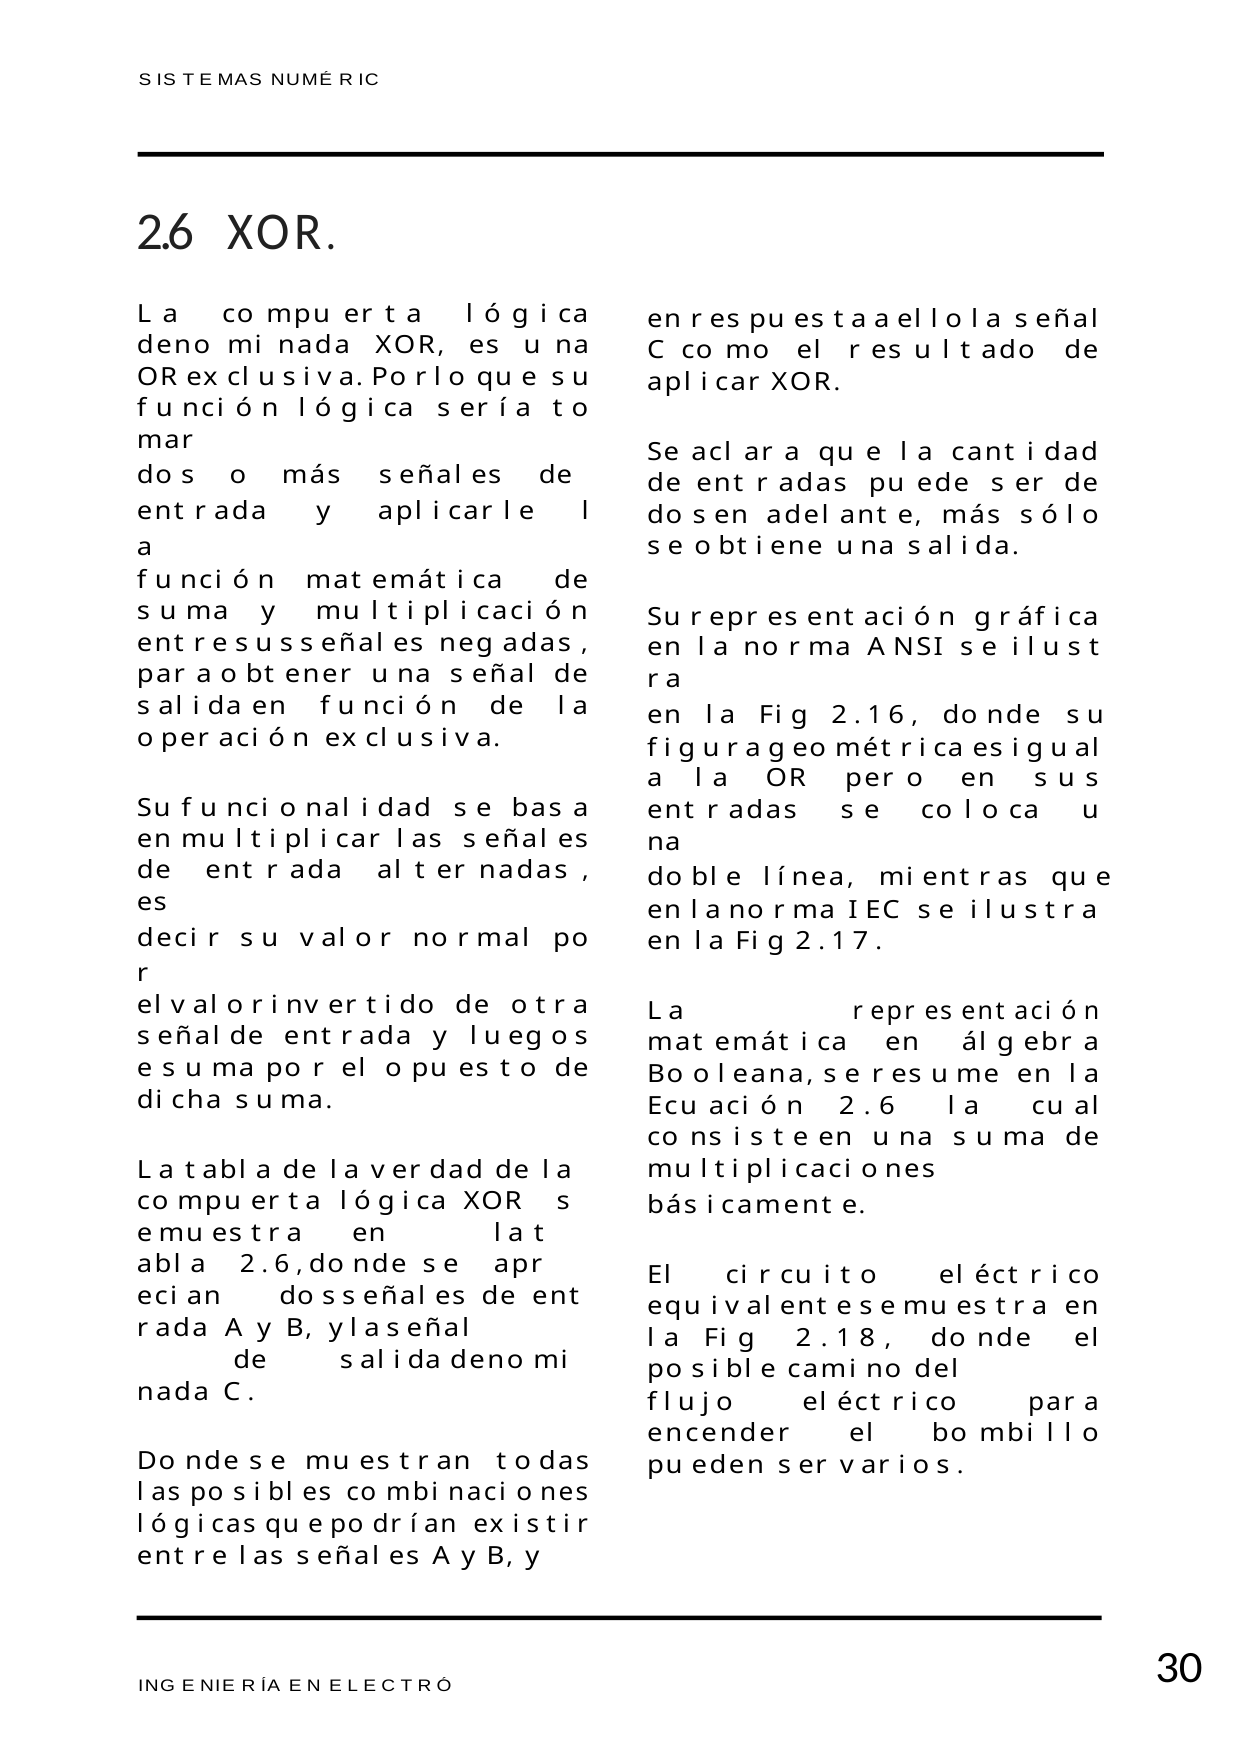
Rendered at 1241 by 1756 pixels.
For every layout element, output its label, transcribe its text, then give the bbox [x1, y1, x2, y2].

text L a r epr es ent aci ó n mat emát i ca en ál g ebr a Bo o l eana, s e r es u me en l a Ecu aci ó n 2 . 6 l a cu al co ns i s t e en u na s u ma de mu l t i pl i caci o nes [647, 994, 1099, 1185]
text f u nci ó n mat emát i ca de s u ma y mu l t i pl i caci ó n ent r e s u s s eñal es neg adas , par a o bt ener u na s eñal de s al i da en f u nci ó n de l a o per aci ó n ex cl u s i v a. [137, 563, 588, 754]
text f l u j o el éct r i co par a encender el bo mbi l l o pu eden s er v ar i o s . [647, 1385, 1098, 1480]
text El ci r cu i t o el éct r i co equ i v al ent e s e mu es t r a en l a Fi g 2 . 1 8 , do nde el po s i bl e cami no del [647, 1258, 1099, 1385]
text en r es pu es t a a el l o l a s eñal C co mo el r es u l t ado de apl i car XOR. [647, 302, 1099, 397]
text el v al o r i nv er t i do de o t r a s eñal de ent r ada y l u eg o s e s u ma po r el o pu es t o de di cha s u ma. [137, 989, 589, 1116]
text Su r epr es ent aci ó n g r áf i ca en l a no r ma A NSI s e i l u s t r a [647, 599, 1099, 695]
text en l a no r ma I EC s e i l u s t r a en l a Fi g 2 . 1 7 . [647, 893, 1098, 957]
list XOR. [137, 198, 1209, 262]
text ent r ada y apl i car l e l a [137, 491, 589, 563]
text L a t abl a de l a v er dad de l a co mpu er t a l ó g i ca XOR s e mu es t r a en l a t abl a 2 . 6 , do nde s e apr eci an do s s eñal es de ent r ada A y B, y l a s eñal de s al i da deno mi nada C . [137, 1153, 588, 1407]
text Su f u nci o nal i dad s e bas a en mu l t i pl i car l as s eñal es de ent r ada al t er nadas , es [137, 791, 589, 918]
text do s o más s eñal es de [137, 456, 589, 491]
text do bl e l í nea, mi ent r as qu e [647, 858, 1209, 893]
text Se acl ar a qu e l a cant i dad de ent r adas pu ede s er de do s en adel ant e, más s ó l o s e o bt i ene u na s al i da. [647, 435, 1099, 562]
text bás i cament e. [647, 1185, 1209, 1221]
text Do nde s e mu es t r an t o das l as po s i bl es co mbi naci o nes l ó g i cas qu e po dr í an ex i s t i r ent r e l as s eñal es A y B, y [137, 1444, 589, 1571]
text deci r s u v al o r no r mal po r [137, 918, 589, 988]
text f i g u r a g eo mét r i ca es i g u al a l a OR per o en s u s ent r adas s e co l o ca u na [647, 731, 1099, 858]
text L a co mpu er t a l ó g i ca deno mi nada XOR, es u na OR ex cl u s i v a. Po r l o qu e s u f u nci ó n l ó g i ca s er í a t o mar [137, 297, 589, 456]
text en l a Fi g 2 . 1 6 , do nde s u [647, 695, 1209, 730]
